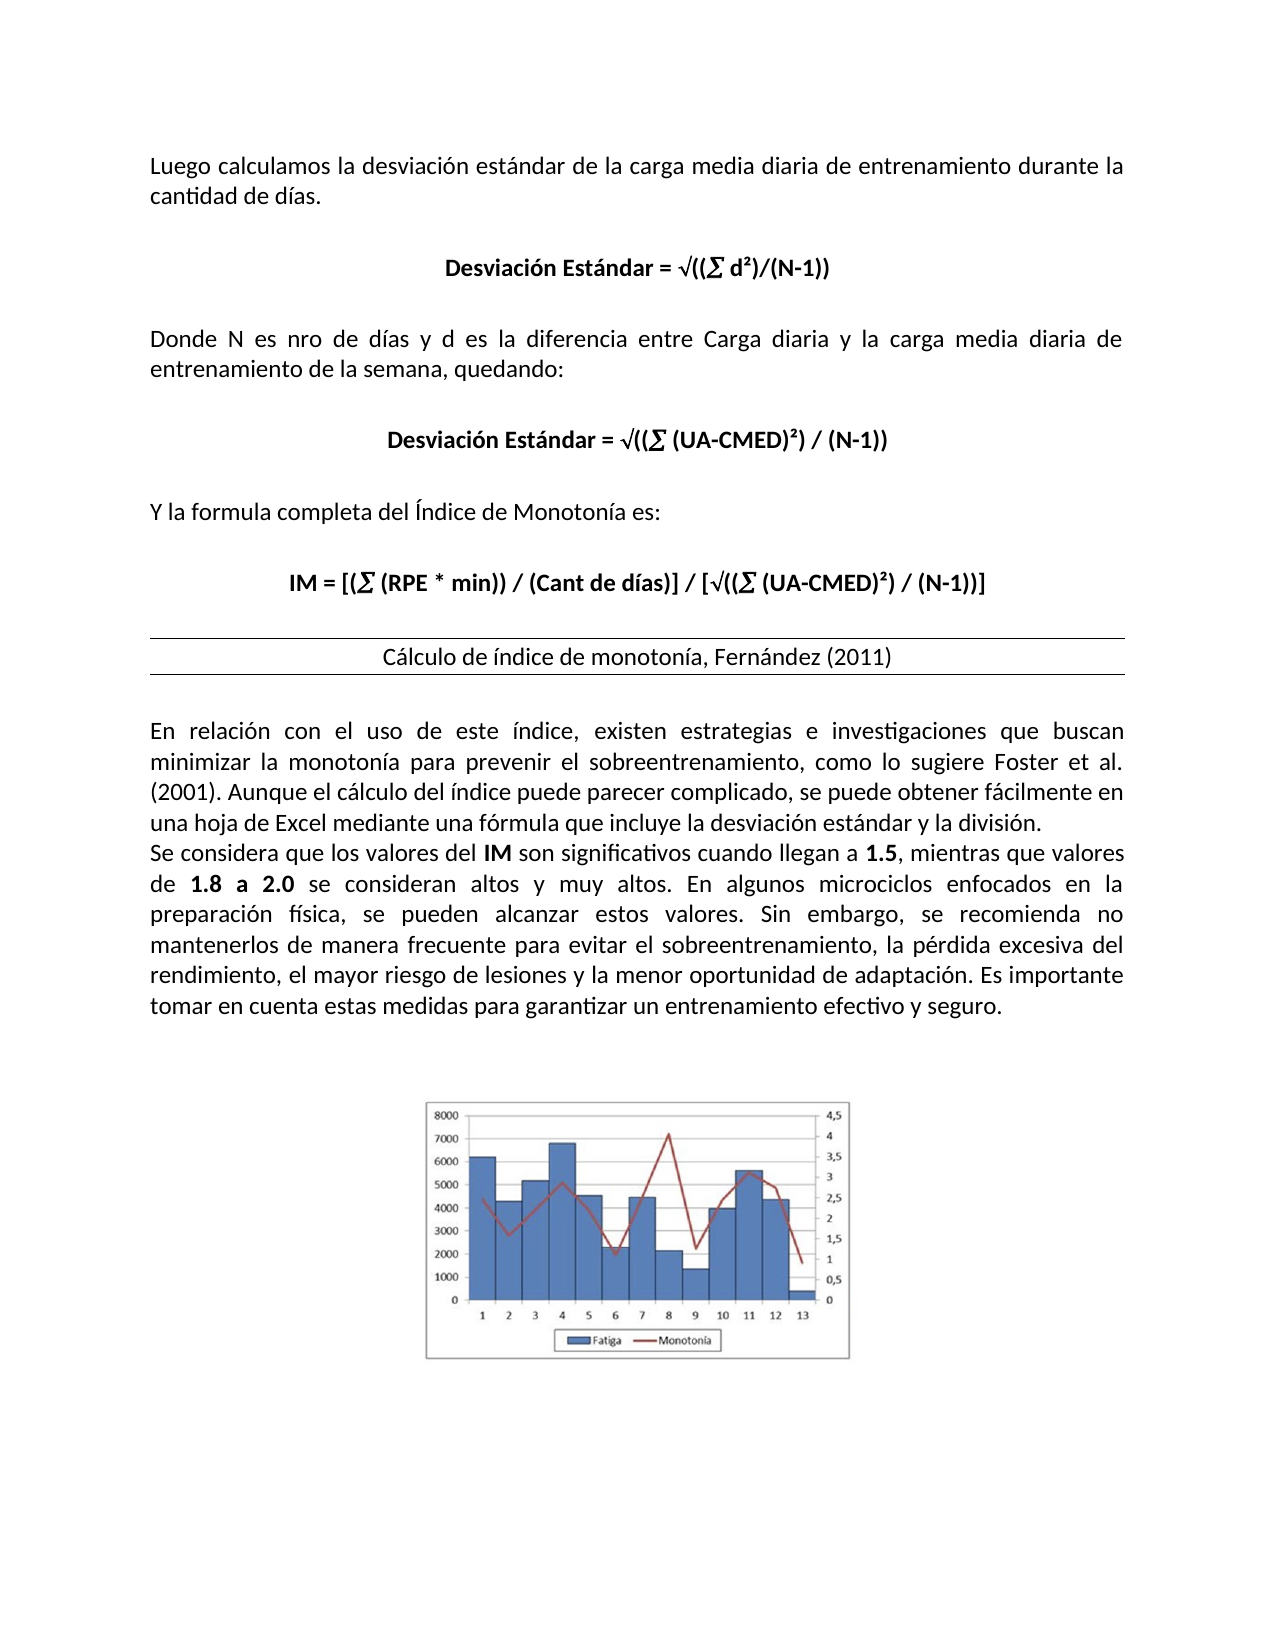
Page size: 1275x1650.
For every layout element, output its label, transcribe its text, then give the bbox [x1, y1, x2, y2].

text Donde N es nro de días y d es la diferencia entre Carga diaria y la carga media diaria de entrenamiento de la semana, quedando: [150, 323, 1125, 384]
text En relación con el uso de este índice, existen estrategias e investigaciones que buscan minimizar la monotonía para prevenir el sobreentrenamiento, como lo sugiere Foster et al. (2001). Aunque el cálculo del índice puede parecer complicado, se puede obtener fácilmente en una hoja de Excel mediante una fórmula que incluye la desviación estándar y la división. [150, 715, 1125, 837]
text Desviación Estándar = (( (UA-CMED)²) / (N-1)) [150, 424, 1125, 455]
picture [417, 1091, 858, 1369]
text Se considera que los valores del IM son significativos cuando llegan a 1.5, mientras que valores de 1.8 a 2.0 se consideran altos y muy altos. En algunos microciclos enfocados en la preparación física, se pueden alcanzar estos valores. Sin embargo, se recomienda no mantenerlos de manera frecuente para evitar el sobreentrenamiento, la pérdida excesiva del rendimiento, el mayor riesgo de lesiones y la menor oportunidad de adaptación. Es importante tomar en cuenta estas medidas para garantizar un entrenamiento efectivo y seguro. [150, 837, 1125, 1021]
text Cálculo de índice de monotonía, Fernández (2011) [150, 639, 1125, 674]
text Y la formula completa del Índice de Monotonía es: [150, 496, 1125, 526]
text Luego calculamos la desviación estándar de la carga media diaria de entrenamiento durante la cantidad de días. [150, 150, 1125, 211]
text Desviación Estándar = (( d²)/(N-1)) [150, 252, 1125, 282]
text IM = [( (RPE * min)) / (Cant de días)] / [(( (UA-CMED)²) / (N-1))] [150, 567, 1125, 597]
